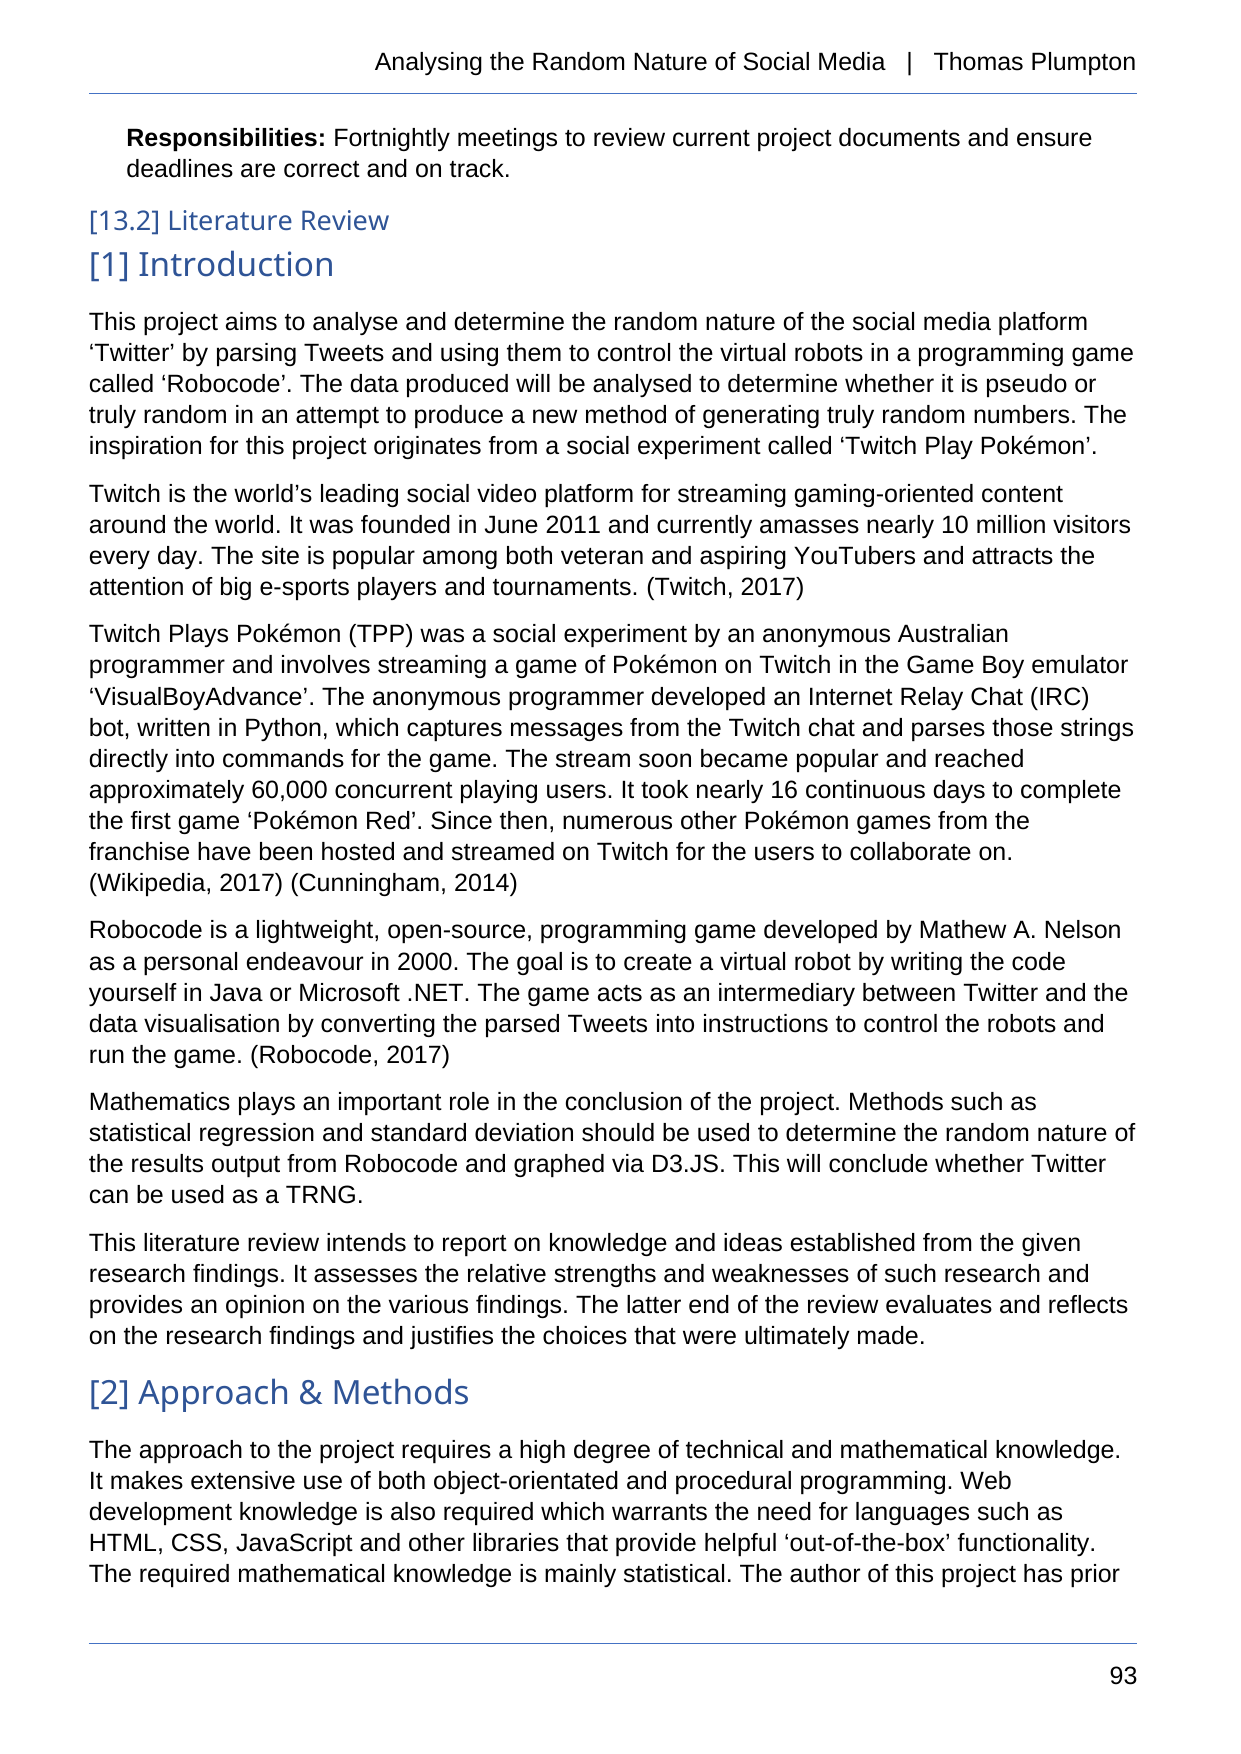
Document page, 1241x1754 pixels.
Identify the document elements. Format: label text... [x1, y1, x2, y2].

text This project aims to analyse and determine the random nature of the social media platform ‘Twitter’ by parsing Tweets and using them to control the virtual robots in a programming game called ‘Robocode’. The data produced will be analysed to determine whether it is pseudo or truly random in an attempt to produce a new method of generating truly random numbers. The inspiration for this project originates from a social experiment called ‘Twitch Play Pokémon’. [89, 307, 1137, 459]
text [89, 1434, 1137, 1587]
subtitle [13.2] Literature Review [89, 201, 1137, 238]
text Mathematics plays an important role in the conclusion of the project. Methods such as statistical regression and standard deviation should be used to determine the random nature of the results output from Robocode and graphed via D3.JS. This will conclude whether Twitter can be used as a TRNG. [89, 1087, 1137, 1209]
text Responsibilities: Fortnightly meetings to review current project documents and ensure deadlines are correct and on track. [126, 122, 1137, 182]
text [1] Introduction [89, 241, 1137, 286]
text Twitch is the world’s leading social video platform for streaming gaming-oriented content around the world. It was founded in June 2011 and currently amasses nearly 10 million visitors every day. The site is popular among both veteran and aspiring YouTubers and attracts the attention of big e-sports players and tournaments. [89, 478, 1137, 600]
text This literature review intends to report on knowledge and ideas established from the given research findings. It assesses the relative strengths and weaknesses of such research and provides an opinion on the various findings. The latter end of the review evaluates and reflects on the research findings and justifies the choices that were ultimately made. [89, 1228, 1137, 1350]
text Robocode is a lightweight, open-source, programming game developed by Mathew A. Nelson as a personal endeavour in 2000. The goal is to create a virtual robot by writing the code yourself in Java or Microsoft .NET. The game acts as an intermediary between Twitter and the data visualisation by converting the parsed Tweets into instructions to control the robots and run the game. [89, 915, 1137, 1068]
text Twitch Plays Pokémon (TPP) was a social experiment by an anonymous Australian programmer and involves streaming a game of Pokémon on Twitch in the Game Boy emulator ‘VisualBoyAdvance’. The anonymous programmer developed an Internet Relay Chat (IRC) bot, written in Python, which captures messages from the Twitch chat and parses those strings directly into commands for the game. The stream soon became popular and reached approximately 60,000 concurrent playing users. It took nearly 16 continuous days to complete the first game ‘Pokémon Red’. Since then, numerous other Pokémon games from the franchise have been hosted and streamed on Twitch for the users to collaborate on. [89, 619, 1137, 896]
text [2] Approach & Methods [89, 1369, 1137, 1414]
